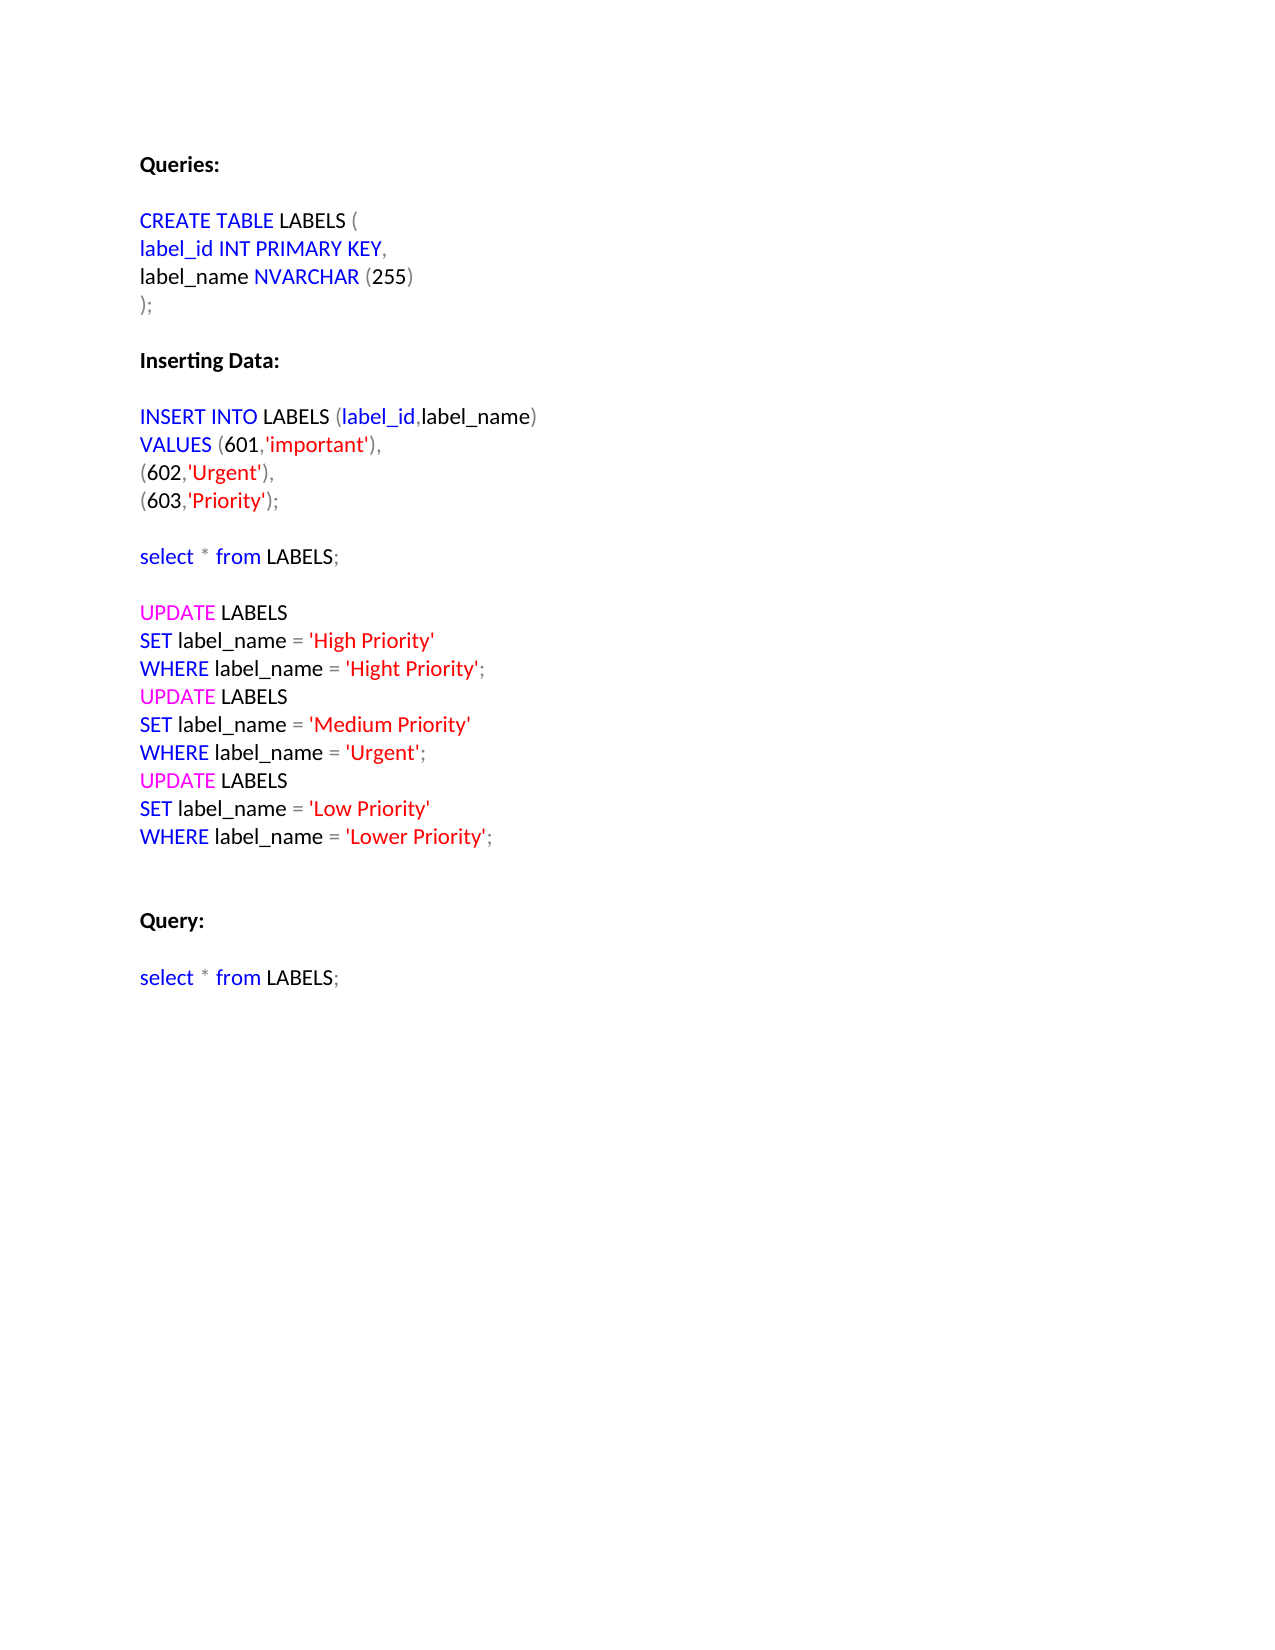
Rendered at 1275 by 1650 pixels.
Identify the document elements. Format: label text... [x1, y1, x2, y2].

text select * from LABELS; [139, 542, 1135, 570]
text SET label_name = 'Low Priority' [139, 794, 1135, 822]
text INSERT INTO LABELS (label_id,label_name) [139, 402, 1135, 430]
text (602,'Urgent'), [139, 458, 1135, 486]
text CREATE TABLE LABELS ( [139, 206, 1135, 234]
text label_id INT PRIMARY KEY, [139, 234, 1135, 262]
text Query: [139, 907, 1135, 934]
text VALUES (601,'important'), [139, 430, 1135, 458]
text WHERE label_name = 'Hight Priority'; [139, 654, 1135, 682]
text Inserting Data: [139, 346, 1135, 374]
text (603,'Priority'); [139, 486, 1135, 514]
text UPDATE LABELS [139, 682, 1135, 710]
text ); [139, 290, 1135, 318]
text UPDATE LABELS [139, 598, 1135, 626]
text WHERE label_name = 'Lower Priority'; [139, 822, 1135, 851]
text UPDATE LABELS [139, 766, 1135, 794]
text SET label_name = 'High Priority' [139, 626, 1135, 654]
text label_name NVARCHAR (255) [139, 262, 1135, 290]
text WHERE label_name = 'Urgent'; [139, 738, 1135, 766]
text Queries: [139, 150, 1135, 178]
text SET label_name = 'Medium Priority' [139, 710, 1135, 738]
text select * from LABELS; [139, 963, 1135, 991]
